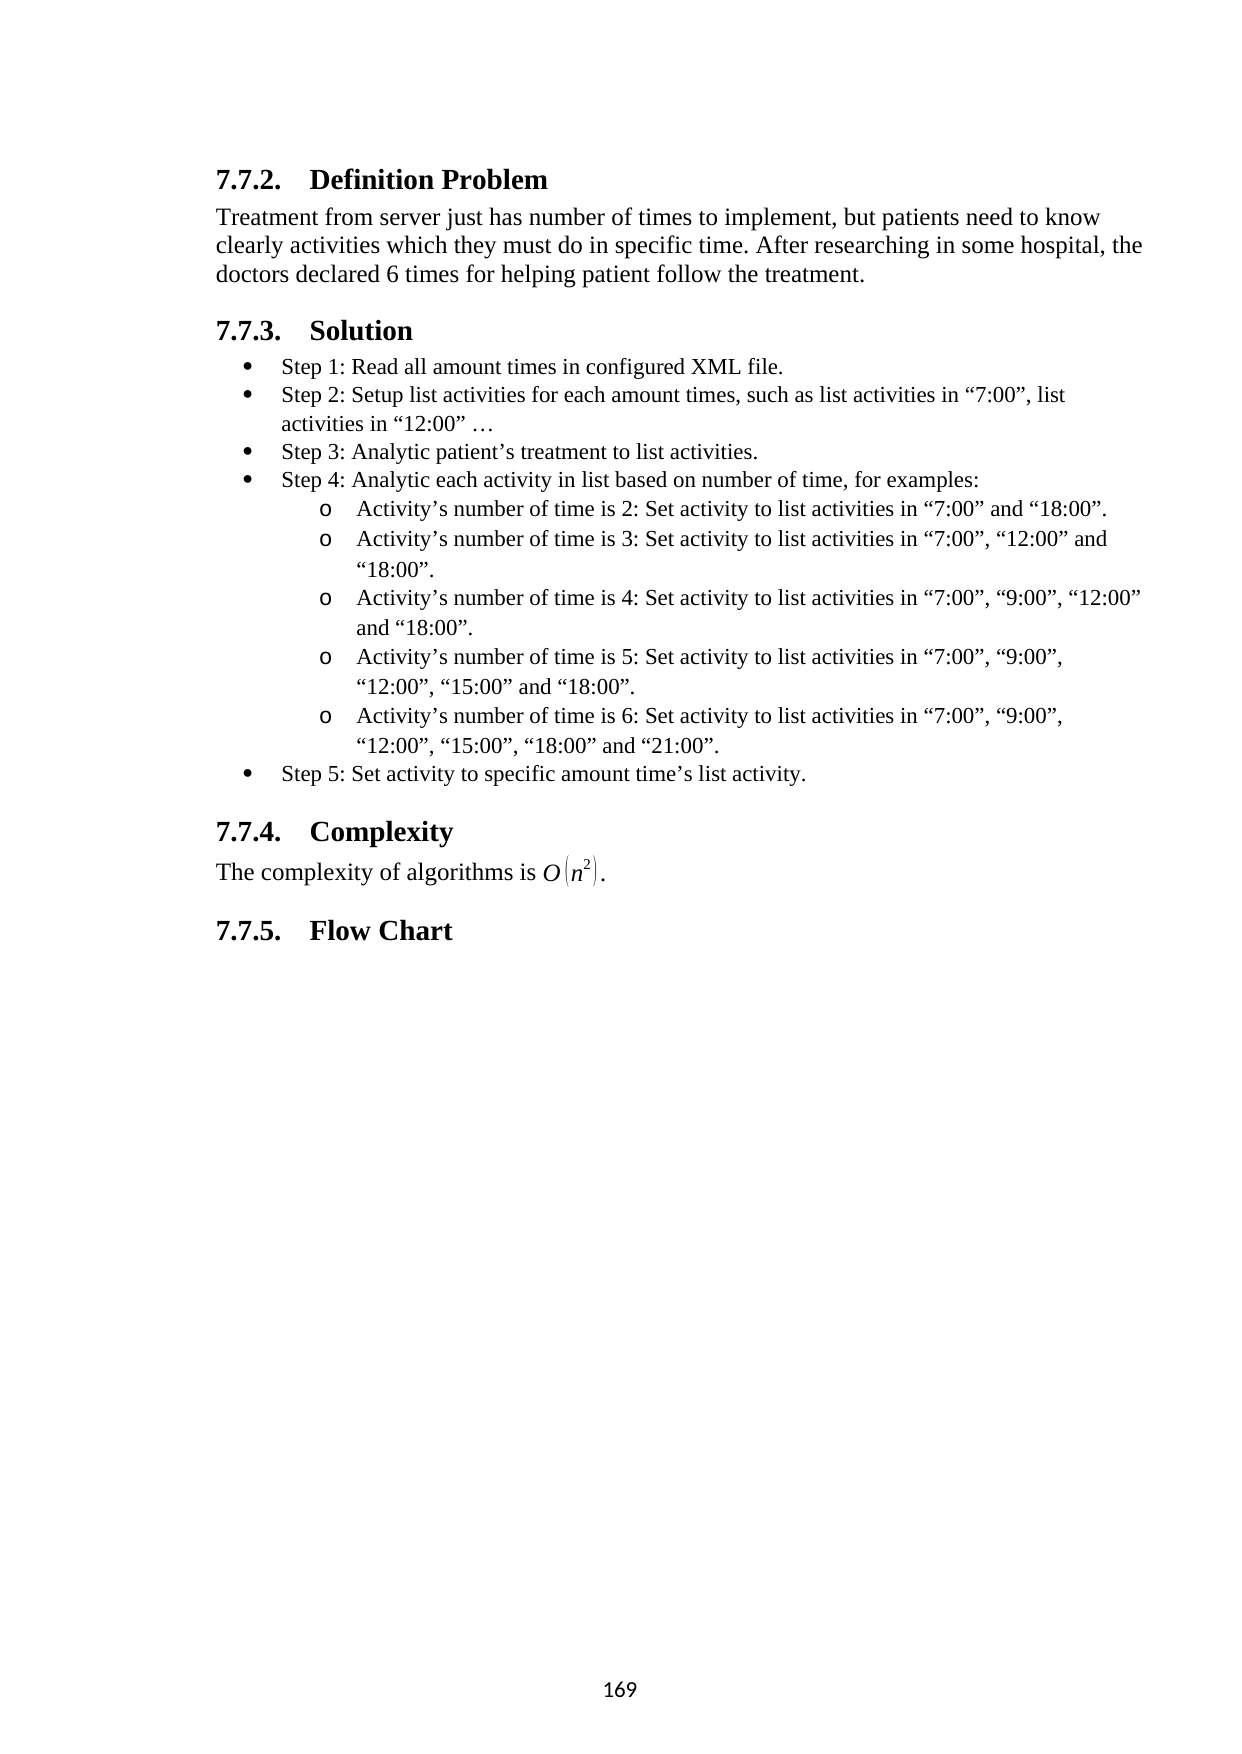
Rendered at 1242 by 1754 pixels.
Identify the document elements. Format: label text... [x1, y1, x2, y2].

list Activity’s number of time is 4: Set activity to list activities in “7:00”, “9:00”, “12:00” and “18:00”. [319, 584, 1146, 641]
text The complexity of algorithms is [216, 854, 1146, 888]
list Step 1: Read all amount times in configured XML file. [244, 353, 1146, 379]
text Treatment from server just has number of times to implement, but patients need to know clearly activities which they must do in specific time. After researching in some hospital, the doctors declared 6 times for helping patient follow the treatment. [216, 202, 1146, 288]
list Step 3: Analytic patient’s treatment to list activities. [244, 438, 1146, 464]
list Activity’s number of time is 6: Set activity to list activities in “7:00”, “9:00”, “12:00”, “15:00”, “18:00” and “21:00”. [319, 702, 1146, 758]
subtitle Solution [216, 313, 1146, 347]
list Step 4: Analytic each activity in list based on number of time, for examples: [244, 467, 1146, 493]
list Activity’s number of time is 5: Set activity to list activities in “7:00”, “9:00”, “12:00”, “15:00” and “18:00”. [319, 643, 1146, 699]
subtitle Definition Problem [216, 162, 1146, 196]
list Step 2: Setup list activities for each amount times, such as list activities in “7:00”, list activities in “12:00” … [244, 381, 1146, 436]
list Activity’s number of time is 2: Set activity to list activities in “7:00” and “18:00”. [319, 495, 1146, 523]
subtitle Complexity [216, 814, 1146, 847]
list Step 5: Set activity to specific amount time’s list activity. [244, 760, 1146, 787]
subtitle Flow Chart [216, 913, 1146, 947]
list Activity’s number of time is 3: Set activity to list activities in “7:00”, “12:00” and “18:00”. [319, 525, 1146, 582]
